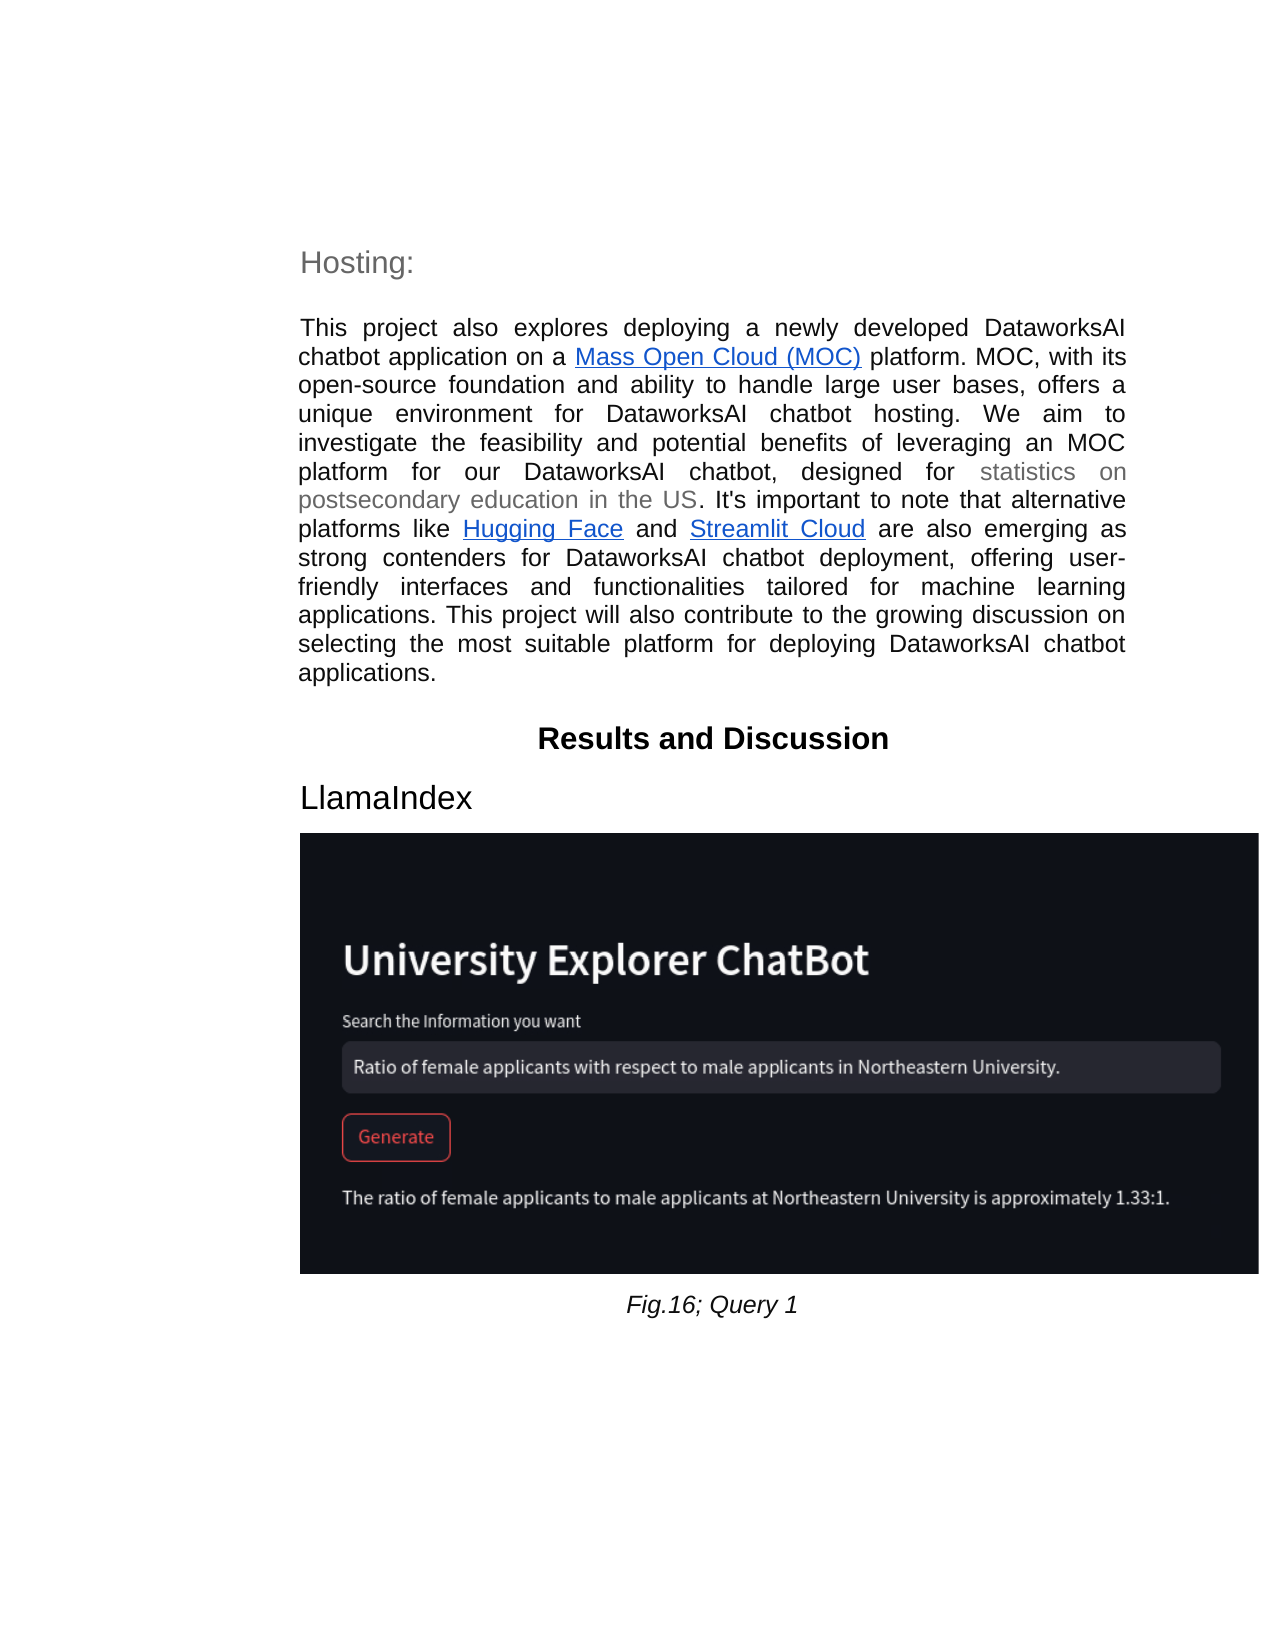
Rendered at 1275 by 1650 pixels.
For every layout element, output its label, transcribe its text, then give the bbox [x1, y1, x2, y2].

subtitle This project also explores deploying a newly developed DataworksAI chatbot application on a Mass Open Cloud (MOC) platform. MOC, with its open-source foundation and ability to handle large user bases, offers a unique environment for DataworksAI chatbot hosting. We aim to investigate the feasibility and potential benefits of leveraging an MOC platform for our DataworksAI chatbot, designed for statistics on postsecondary education in the US. It's important to note that alternative platforms like Hugging Face and Streamlit Cloud are also emerging as strong contenders for DataworksAI chatbot deployment, offering user-friendly interfaces and functionalities tailored for machine learning applications. This project will also contribute to the growing discussion on selecting the most suitable platform for deploying DataworksAI chatbot applications. [298, 313, 1127, 687]
picture [300, 833, 1259, 1274]
text Fig.16; Query 1 [298, 1290, 1127, 1319]
subtitle Hosting: [298, 244, 1127, 279]
text LlamaIndex [298, 778, 1127, 816]
subtitle Results and Discussion [298, 720, 1127, 756]
